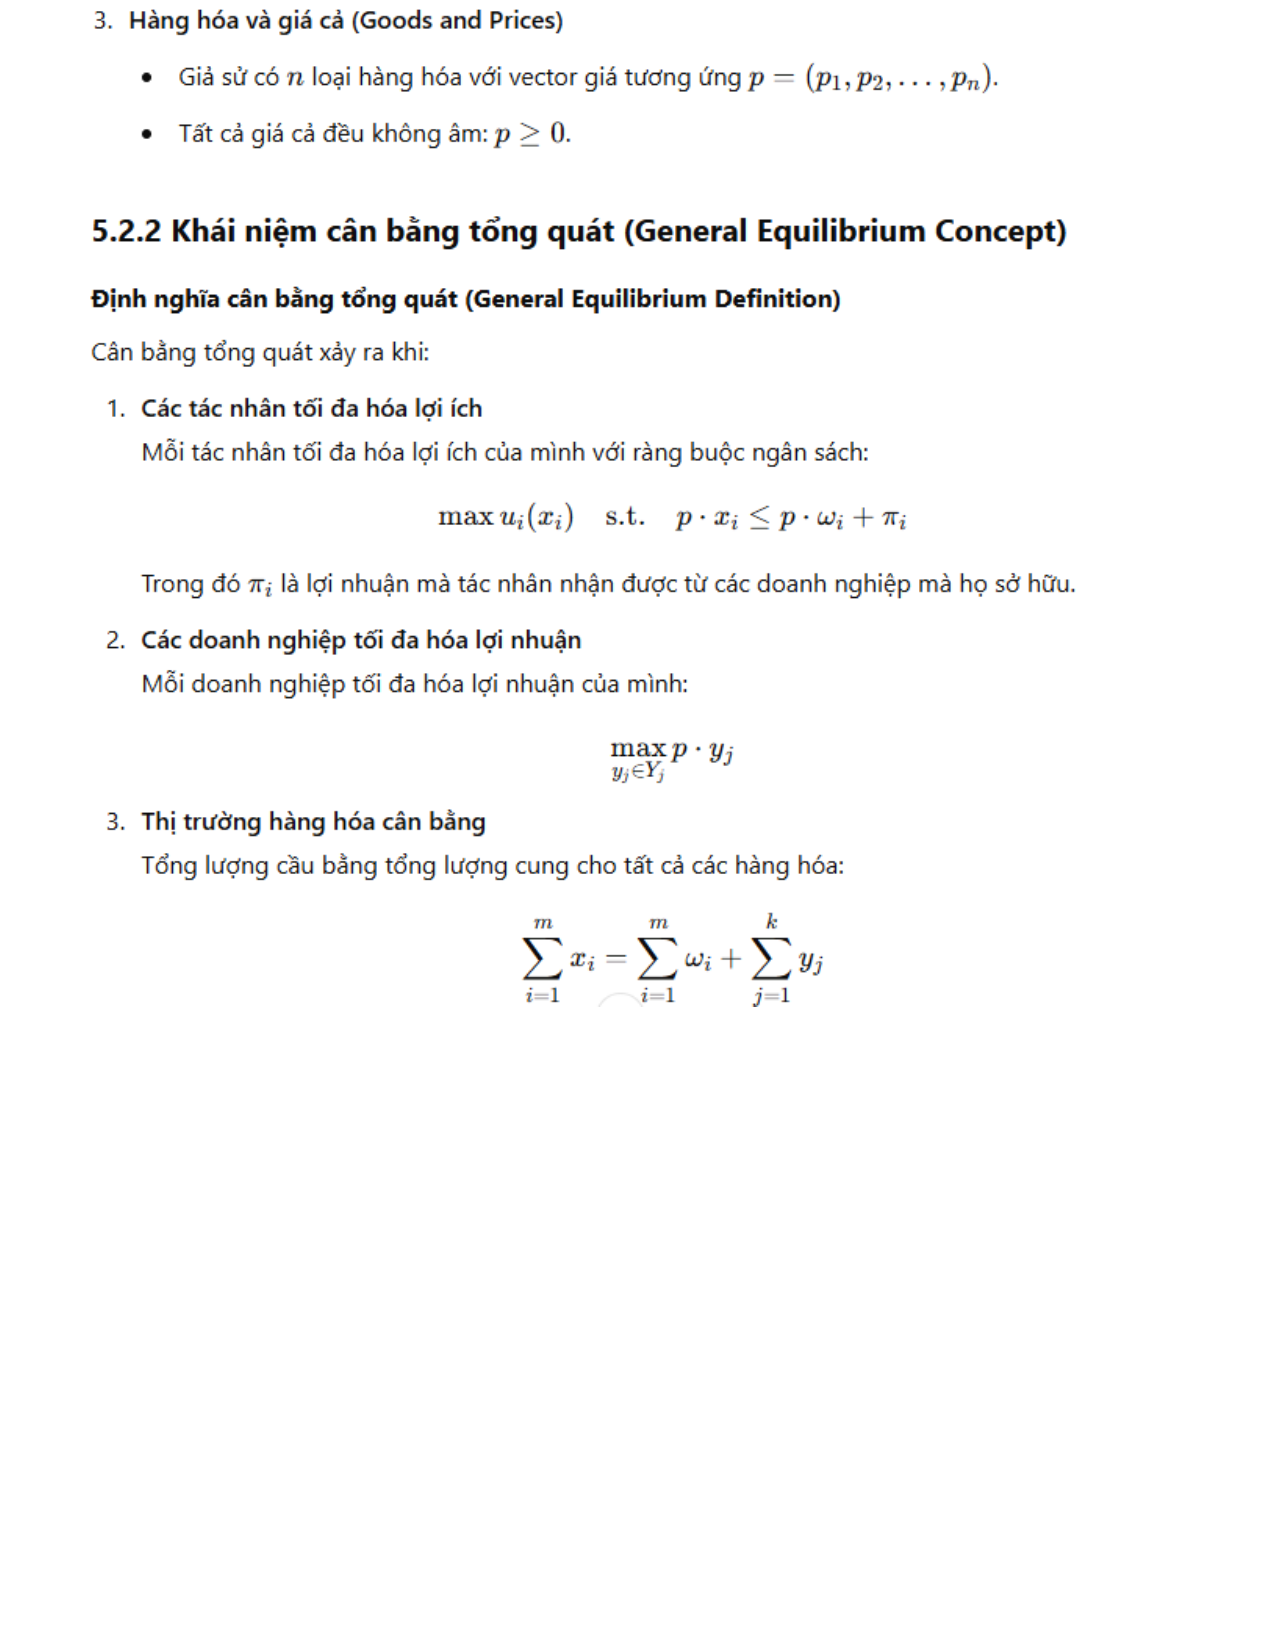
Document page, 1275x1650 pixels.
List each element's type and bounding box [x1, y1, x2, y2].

picture [75, 0, 1169, 183]
picture [75, 201, 1100, 1007]
